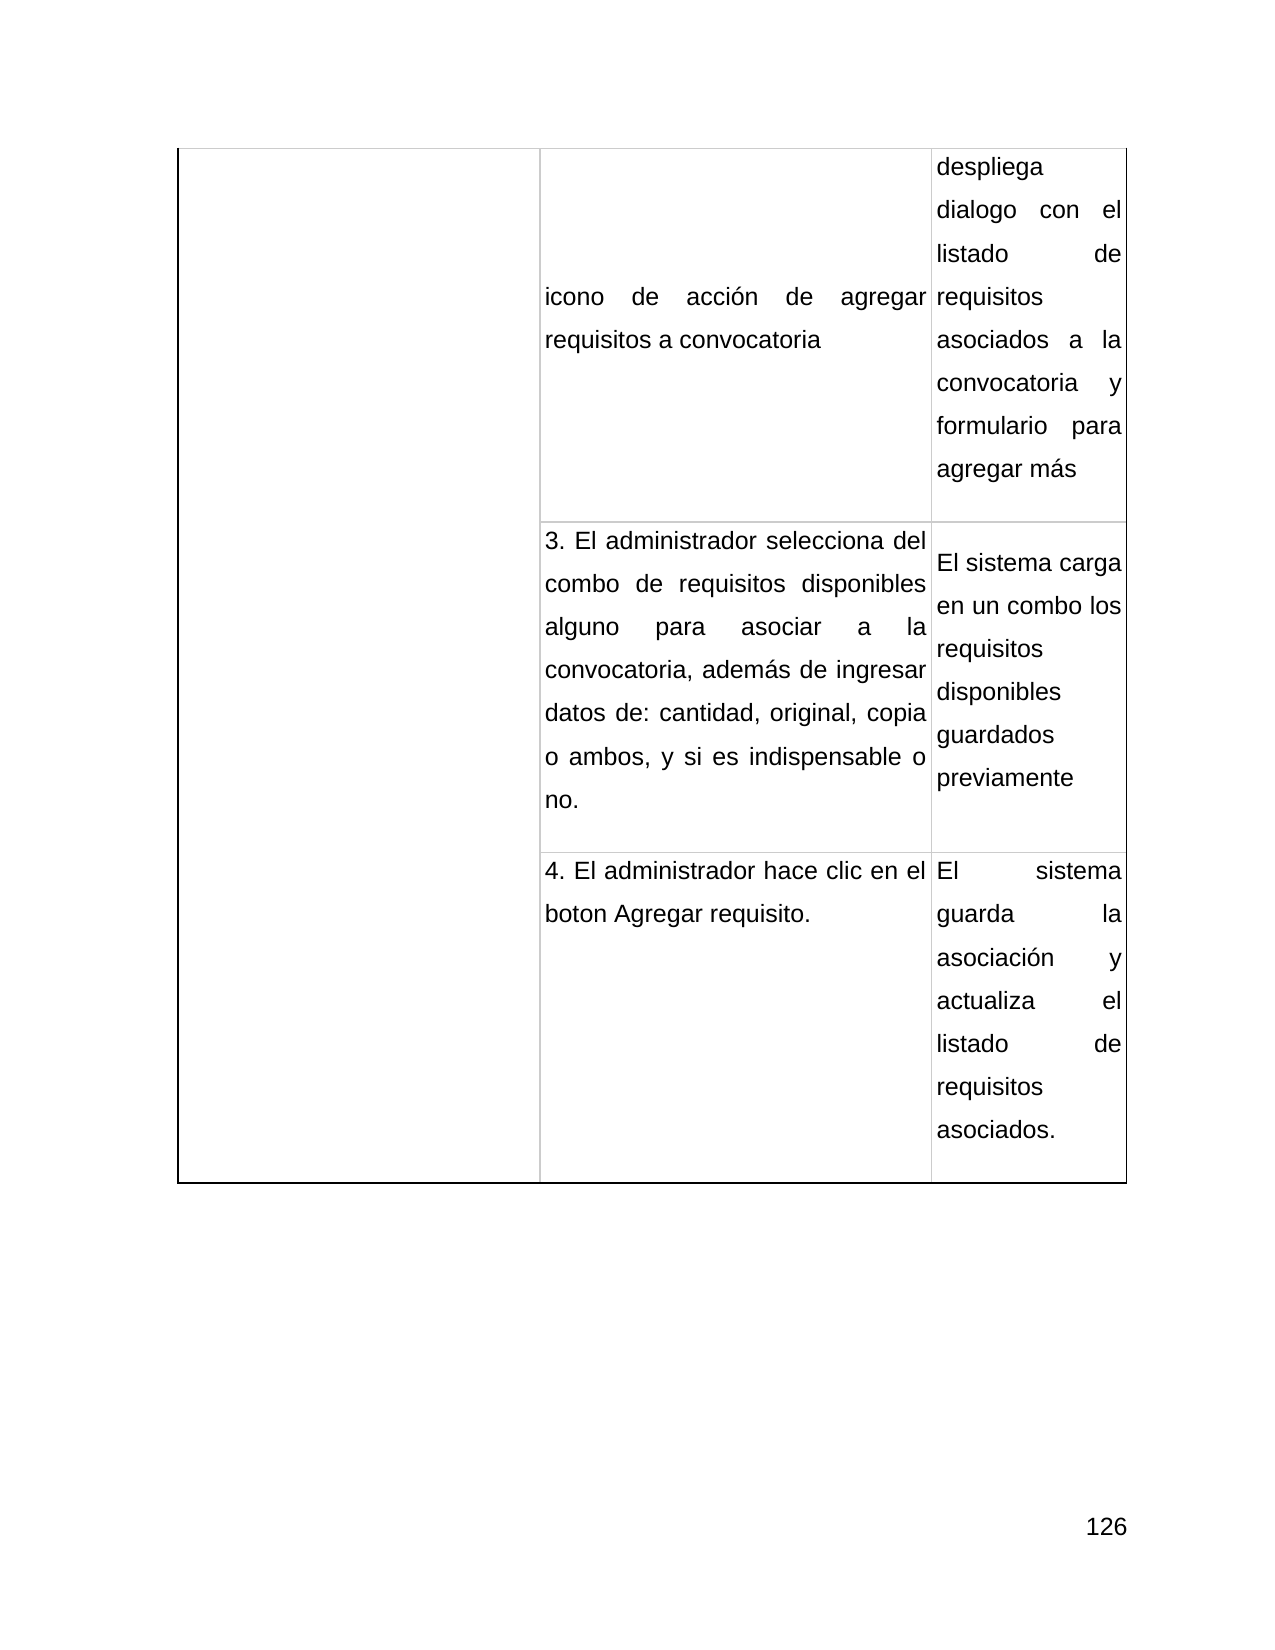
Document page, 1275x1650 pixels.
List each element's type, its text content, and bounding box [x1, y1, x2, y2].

table_cell El sistema guarda la asociación y actualiza el listado de requisitos asociados. [932, 853, 1126, 1182]
table_cell El sistema carga en un combo los requisitos disponibles guardados previamente [932, 523, 1126, 852]
table_cell 4. El administrador hace clic en el boton Agregar requisito. [541, 853, 931, 1182]
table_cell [932, 149, 1126, 521]
table_cell 3. El administrador selecciona del combo de requisitos disponibles alguno para asociar a la convocatoria, además de ingresar datos de: cantidad, original, copia o ambos, y si es indispensable o no. [541, 523, 931, 852]
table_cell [541, 149, 931, 521]
